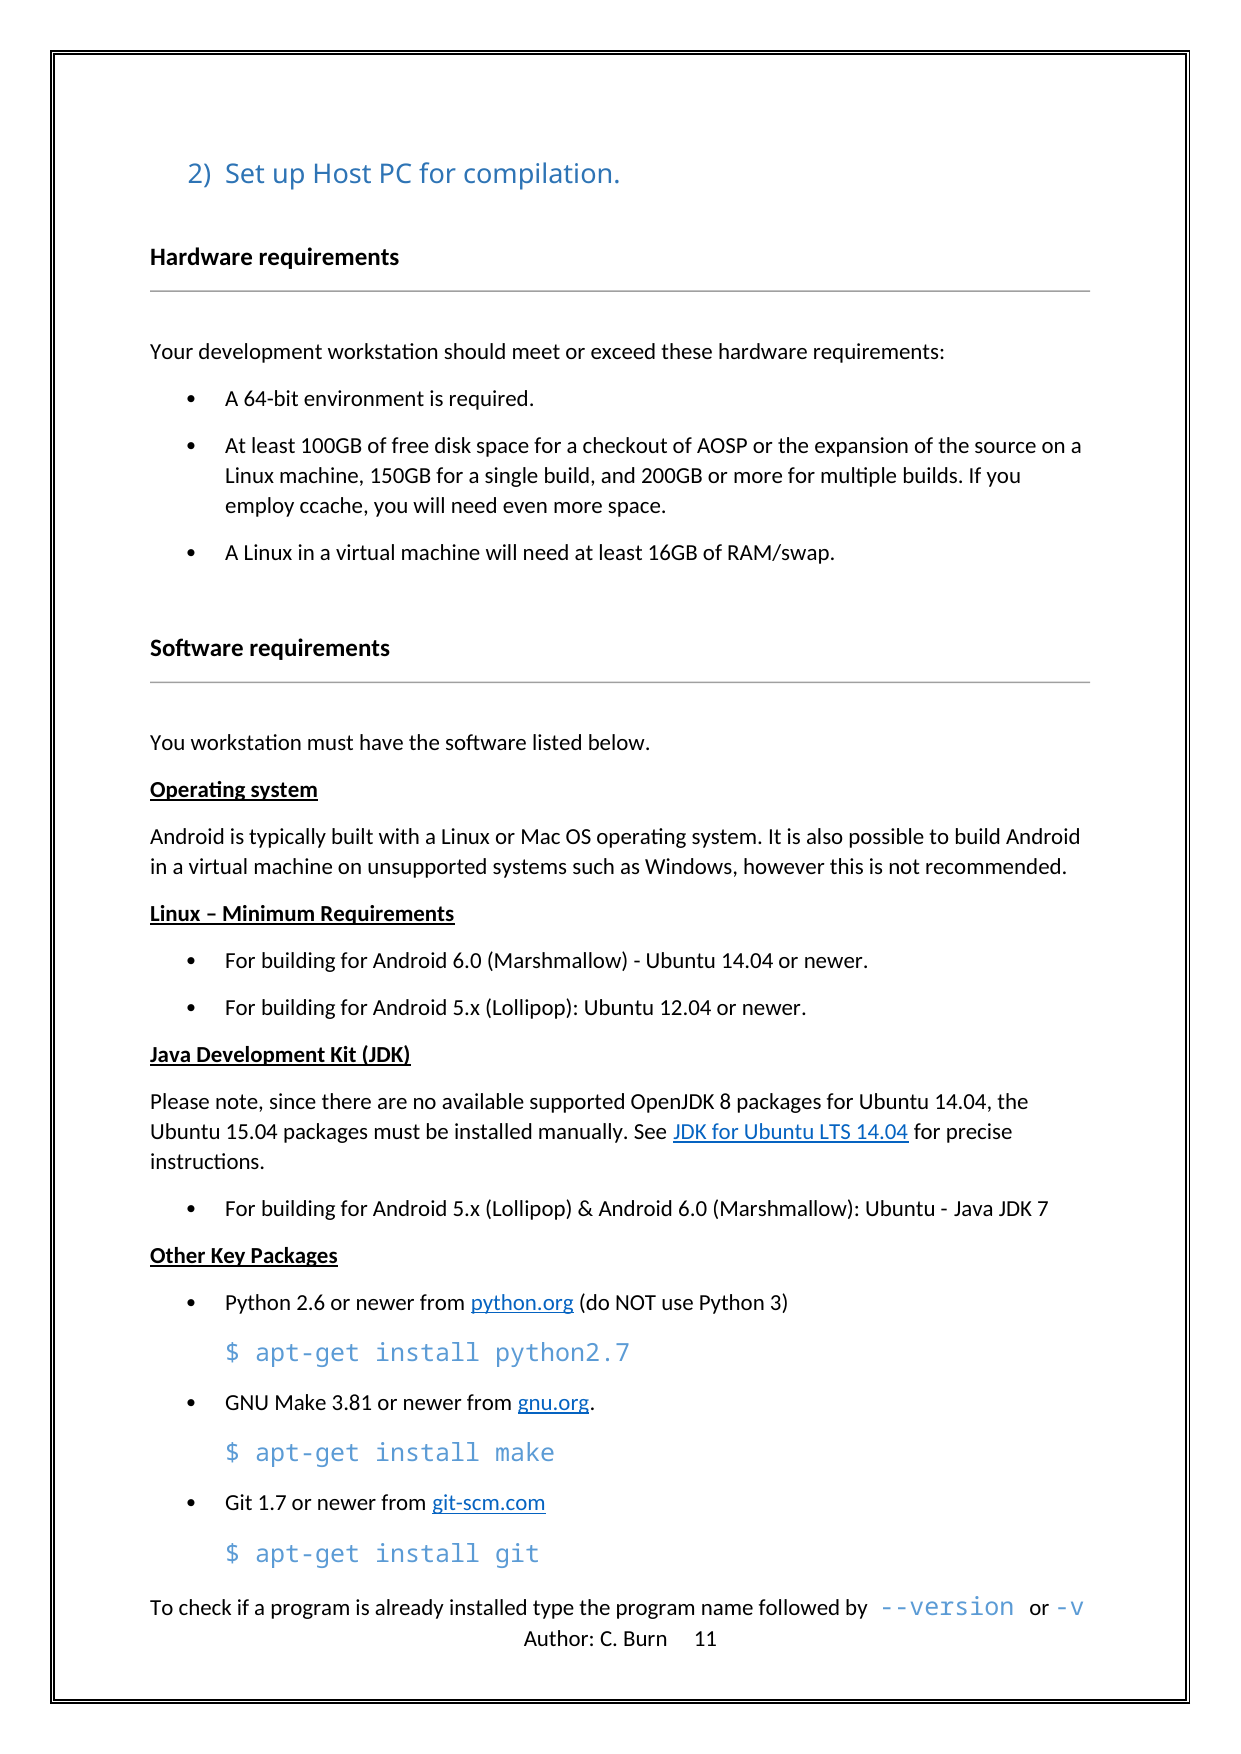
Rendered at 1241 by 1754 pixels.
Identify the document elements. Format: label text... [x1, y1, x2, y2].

text Java Development Kit (JDK) [150, 1040, 1090, 1068]
list At least 100GB of free disk space for a checkout of AOSP or the expansion of the source on a Linux machine, 150GB for a single build, and 200GB or more for multiple builds. If you employ ccache, you will need even more space. [187, 431, 1090, 519]
list For building for Android 6.0 (Marshmallow) - Ubuntu 14.04 or newer. [187, 946, 1090, 974]
list Git 1.7 or newer from git-scm.com [187, 1488, 1090, 1517]
text You workstation must have the software listed below. [150, 728, 1090, 757]
text Hardware requirements [150, 241, 1090, 271]
list A Linux in a virtual machine will need at least 16GB of RAM/swap. [187, 538, 1090, 566]
text $ apt-get install python2.7 [225, 1335, 1090, 1369]
list GNU Make 3.81 or newer from gnu.org. [187, 1388, 1090, 1416]
text Other Key Packages [150, 1241, 1090, 1269]
list Python 2.6 or newer from python.org (do NOT use Python 3) [187, 1288, 1090, 1316]
subtitle Set up Host PC for compilation. [187, 154, 1090, 191]
text Operating system [150, 775, 1090, 803]
text To check if a program is already installed type the program name followed by --version or -v [150, 1589, 1090, 1623]
list A 64-bit environment is required. [187, 384, 1090, 412]
list $ apt-get install git [225, 1535, 1090, 1569]
list For building for Android 5.x (Lollipop): Ubuntu 12.04 or newer. [187, 993, 1090, 1021]
text Please note, since there are no available supported OpenJDK 8 packages for Ubuntu 14.04, the Ubuntu 15.04 packages must be installed manually. See JDK for Ubuntu LTS 14.04 for precise instructions. [150, 1087, 1090, 1175]
text Software requirements [150, 632, 1090, 663]
list For building for Android 5.x (Lollipop) & Android 6.0 (Marshmallow): Ubuntu - Java JDK 7 [187, 1194, 1090, 1222]
text Your development workstation should meet or exceed these hardware requirements: [150, 337, 1090, 365]
list $ apt-get install make [225, 1435, 1090, 1469]
text Android is typically built with a Linux or Mac OS operating system. It is also possible to build Android in a virtual machine on unsupported systems such as Windows, however this is not recommended. [150, 822, 1090, 881]
text Linux – Minimum Requirements [150, 899, 1090, 927]
